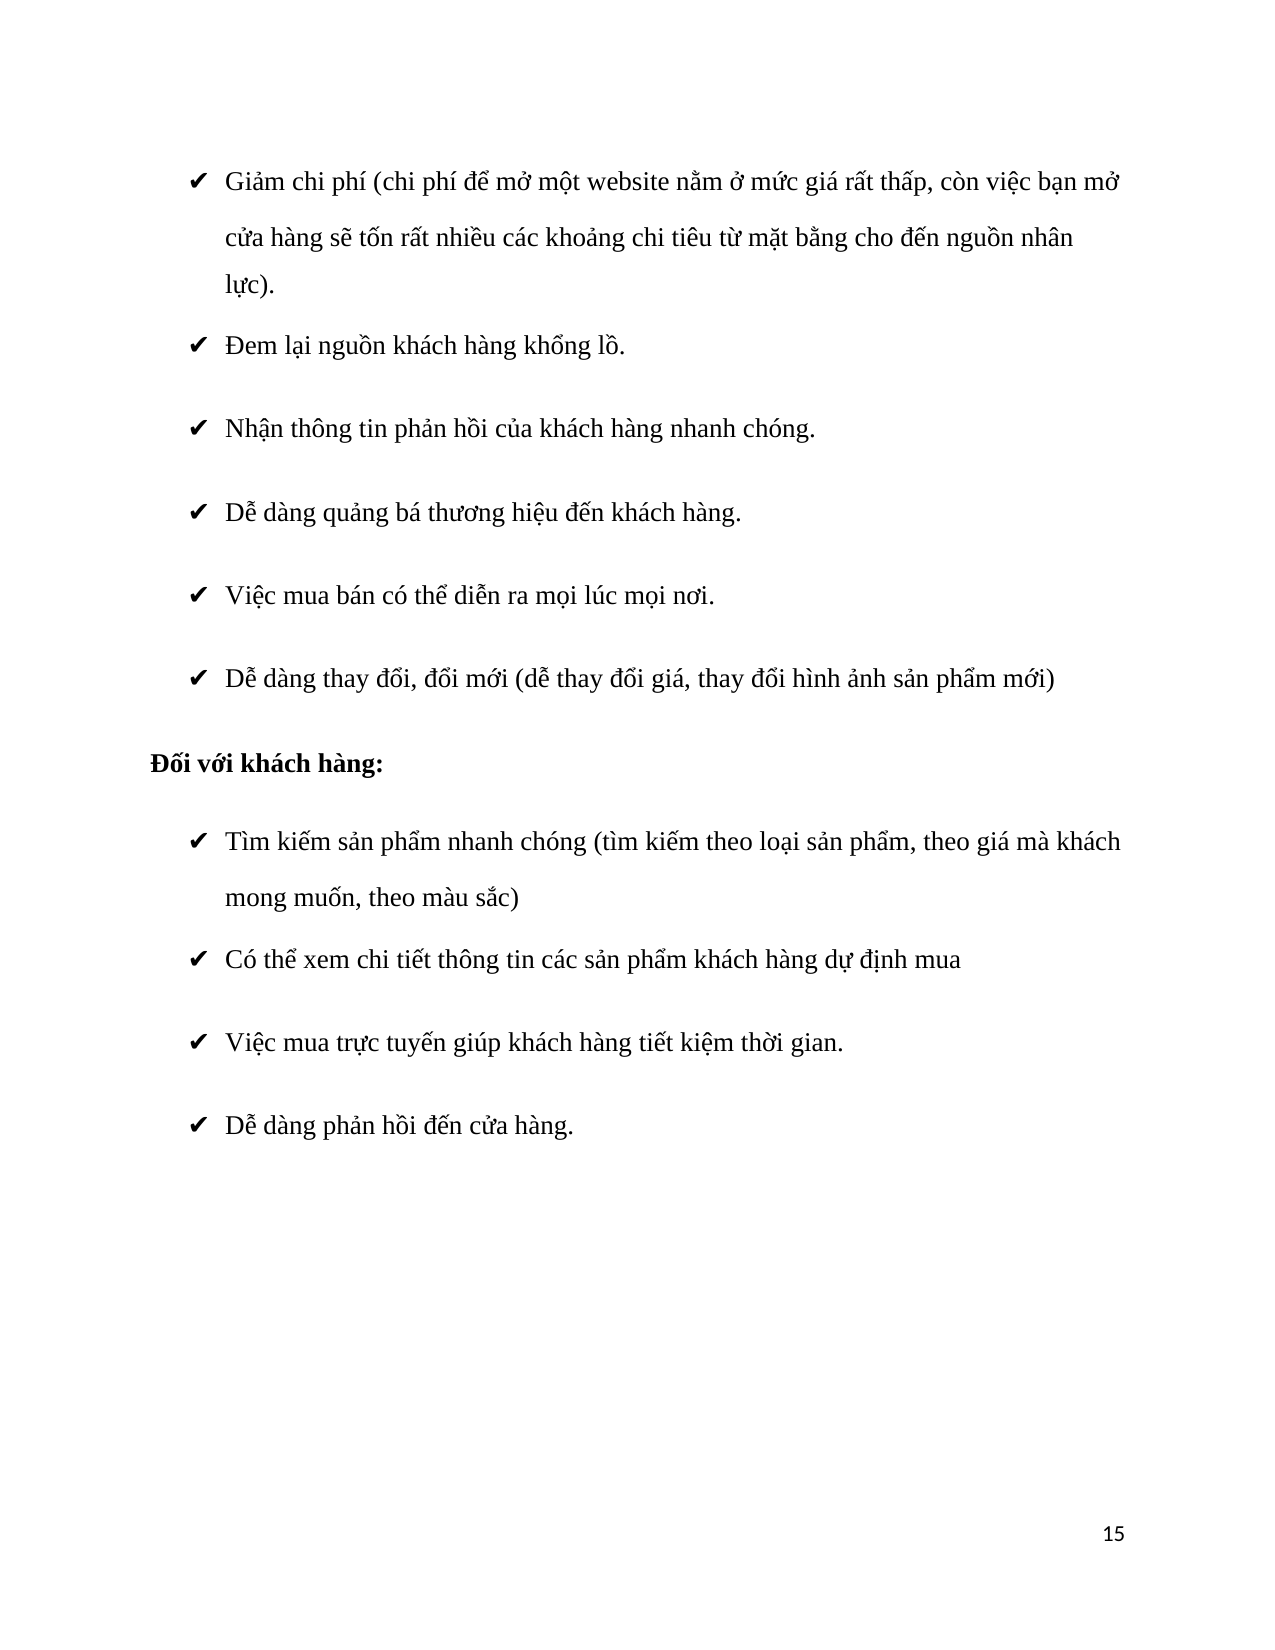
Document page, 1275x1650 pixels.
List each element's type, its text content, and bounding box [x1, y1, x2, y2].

list Dễ dàng phản hồi đến cửa hàng. [187, 1095, 1125, 1150]
list Đem lại nguồn khách hàng khổng lồ. [187, 314, 1125, 370]
list Giảm chi phí (chi phí để mở một website nằm ở mức giá rất thấp, còn việc bạn mở cửa hàng sẽ tốn rất nhiều các khoảng chi tiêu từ mặt bằng cho đến nguồn nhân lực). [187, 150, 1125, 299]
list Có thể xem chi tiết thông tin các sản phẩm khách hàng dự định mua [187, 928, 1125, 984]
text Đối với khách hàng: [150, 747, 1125, 778]
list Nhận thông tin phản hồi của khách hàng nhanh chóng. [187, 398, 1125, 453]
list Việc mua bán có thể diễn ra mọi lúc mọi nơi. [187, 564, 1125, 619]
list Dễ dàng quảng bá thương hiệu đến khách hàng. [187, 481, 1125, 536]
list Việc mua trực tuyến giúp khách hàng tiết kiệm thời gian. [187, 1011, 1125, 1067]
list Dễ dàng thay đổi, đổi mới (dễ thay đổi giá, thay đổi hình ảnh sản phẩm mới) [187, 647, 1125, 703]
list Tìm kiếm sản phẩm nhanh chóng (tìm kiếm theo loại sản phẩm, theo giá mà khách mong muốn, theo màu sắc) [187, 811, 1125, 913]
